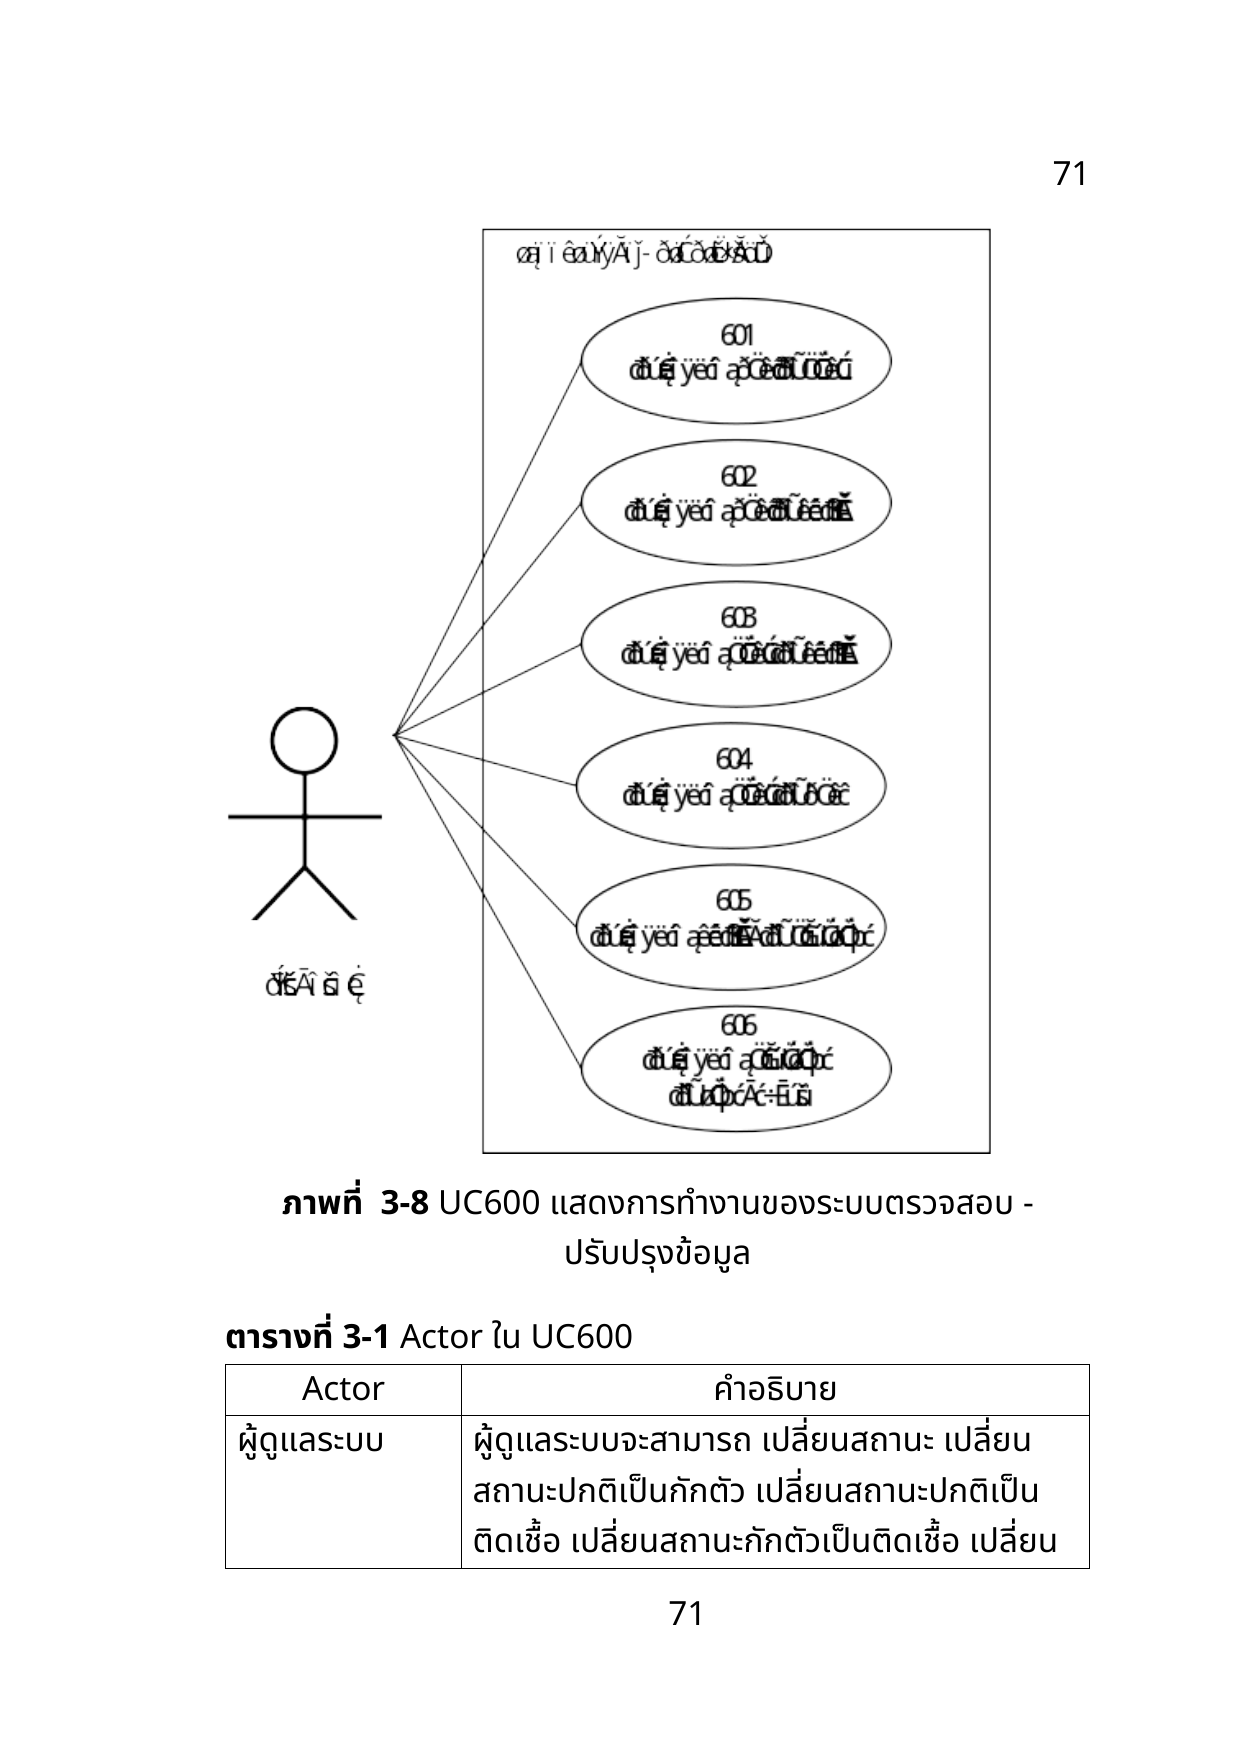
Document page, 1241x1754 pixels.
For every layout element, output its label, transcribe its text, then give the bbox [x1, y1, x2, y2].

subtitle Actor ใน UC600 [225, 1313, 1090, 1364]
subtitle UC600 แสดงการทำงานของระบบตรวจสอบ - ปรับปรุงข้อมูล [225, 1179, 1090, 1280]
table_header Actor [226, 1365, 461, 1415]
table_cell ผู้ดูแลระบบ [226, 1416, 461, 1567]
table_header คำอธิบาย [462, 1365, 1089, 1415]
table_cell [462, 1416, 1089, 1567]
